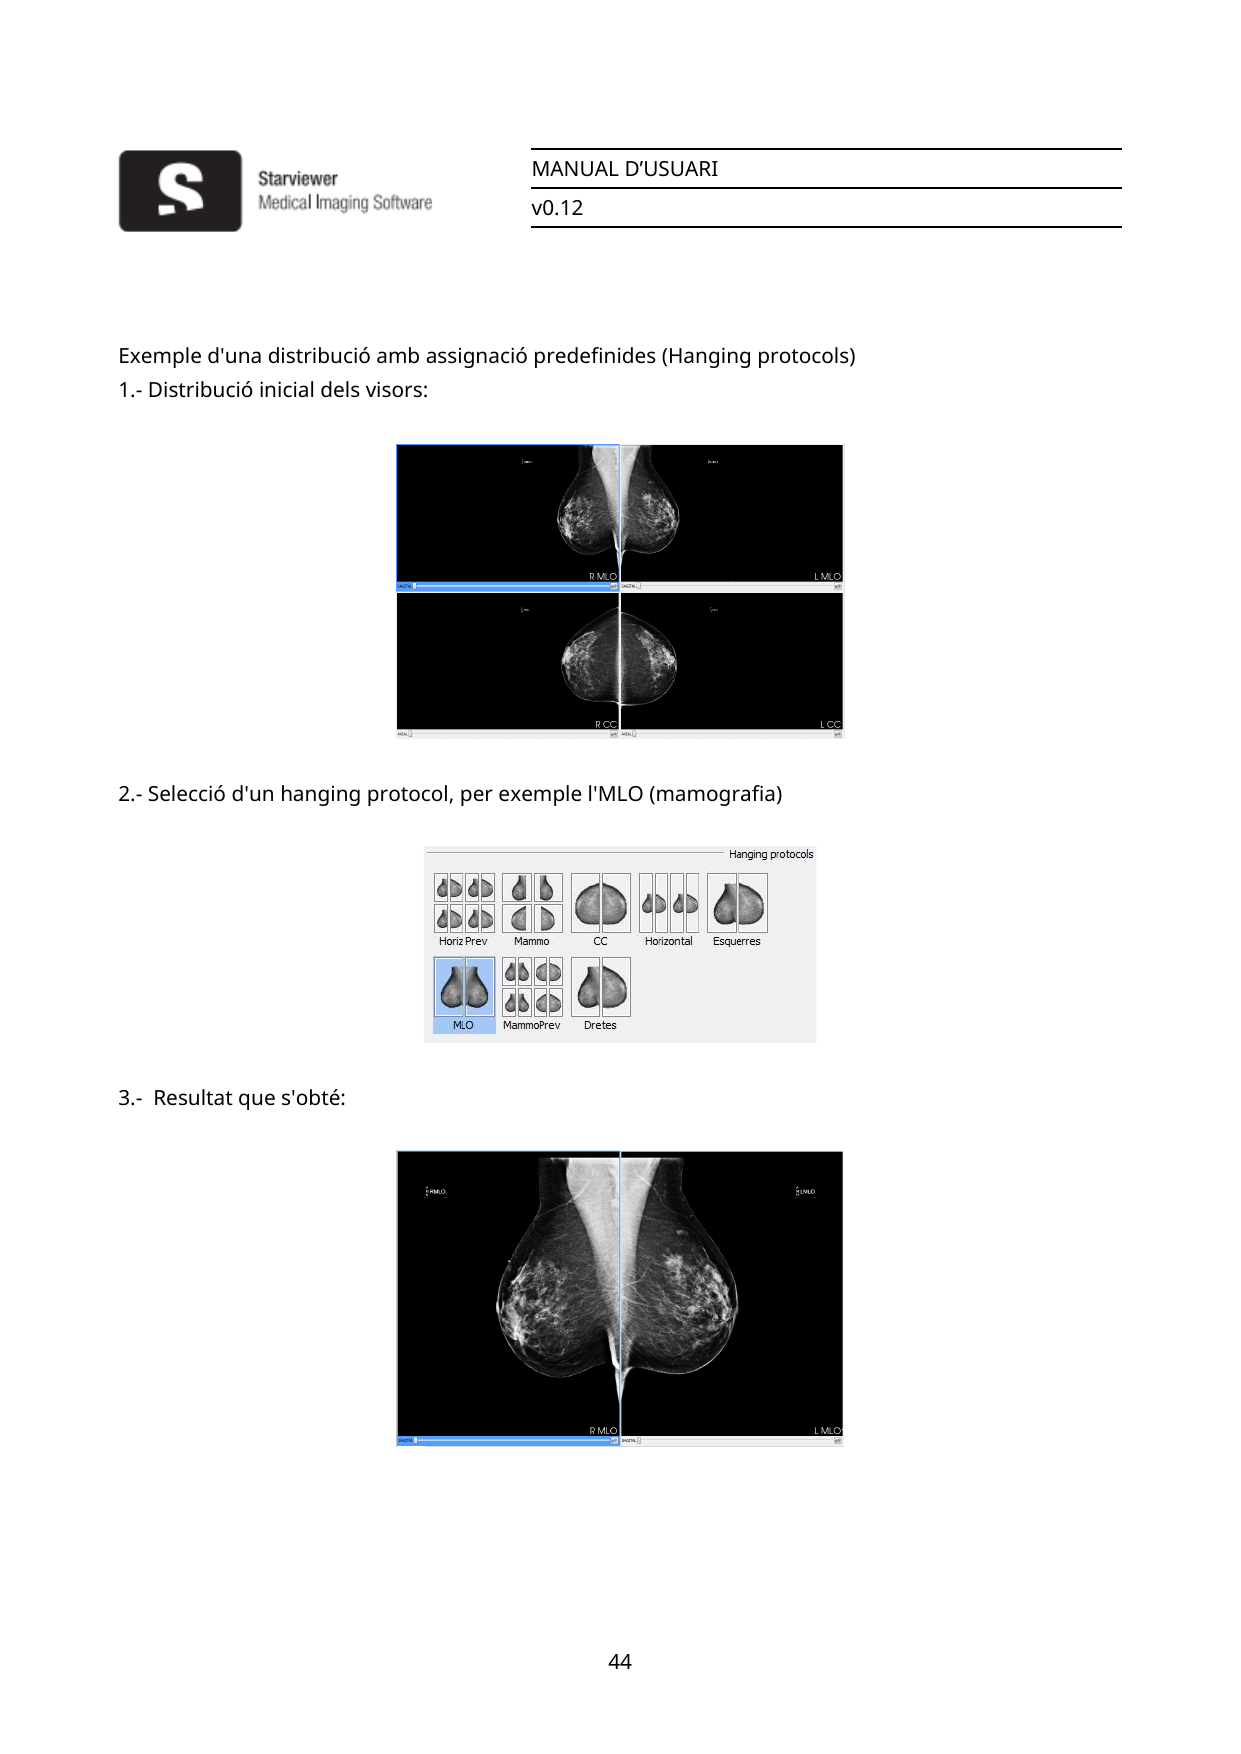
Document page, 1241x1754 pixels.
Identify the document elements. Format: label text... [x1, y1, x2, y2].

text 3.- Resultat que s'obté: [118, 1083, 1122, 1111]
picture [423, 846, 817, 1043]
text 2.- Selecció d'un hanging protocol, per exemple l'MLO (mamografia) [118, 779, 1122, 807]
text Exemple d'una distribució amb assignació predefinides (Hanging protocols) [118, 341, 1122, 370]
picture [395, 443, 845, 739]
picture [396, 1150, 844, 1447]
text 1.- Distribució inicial dels visors: [118, 376, 1122, 404]
